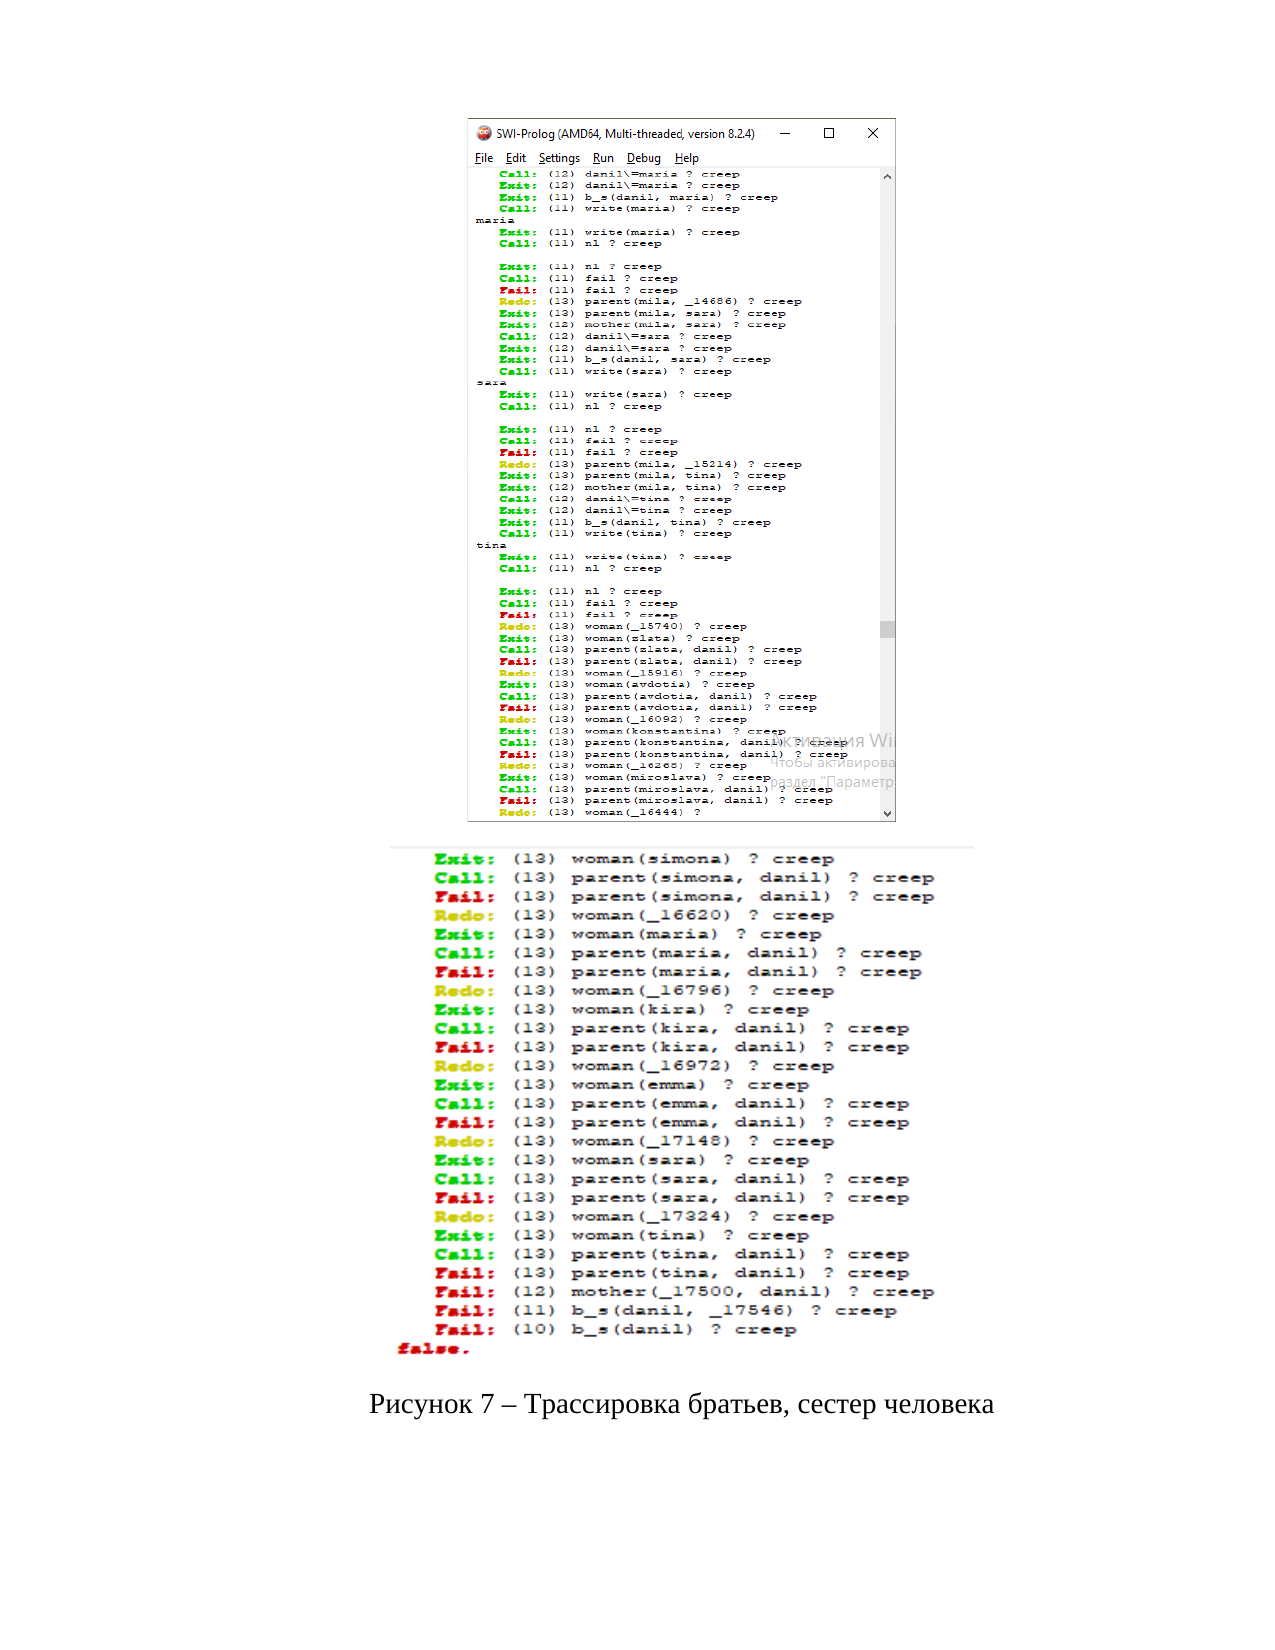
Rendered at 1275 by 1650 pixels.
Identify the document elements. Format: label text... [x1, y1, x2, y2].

picture [389, 846, 974, 1362]
text Рисунок 7 – Трассировка братьев, сестер человека [177, 1386, 1186, 1420]
picture [467, 118, 896, 822]
